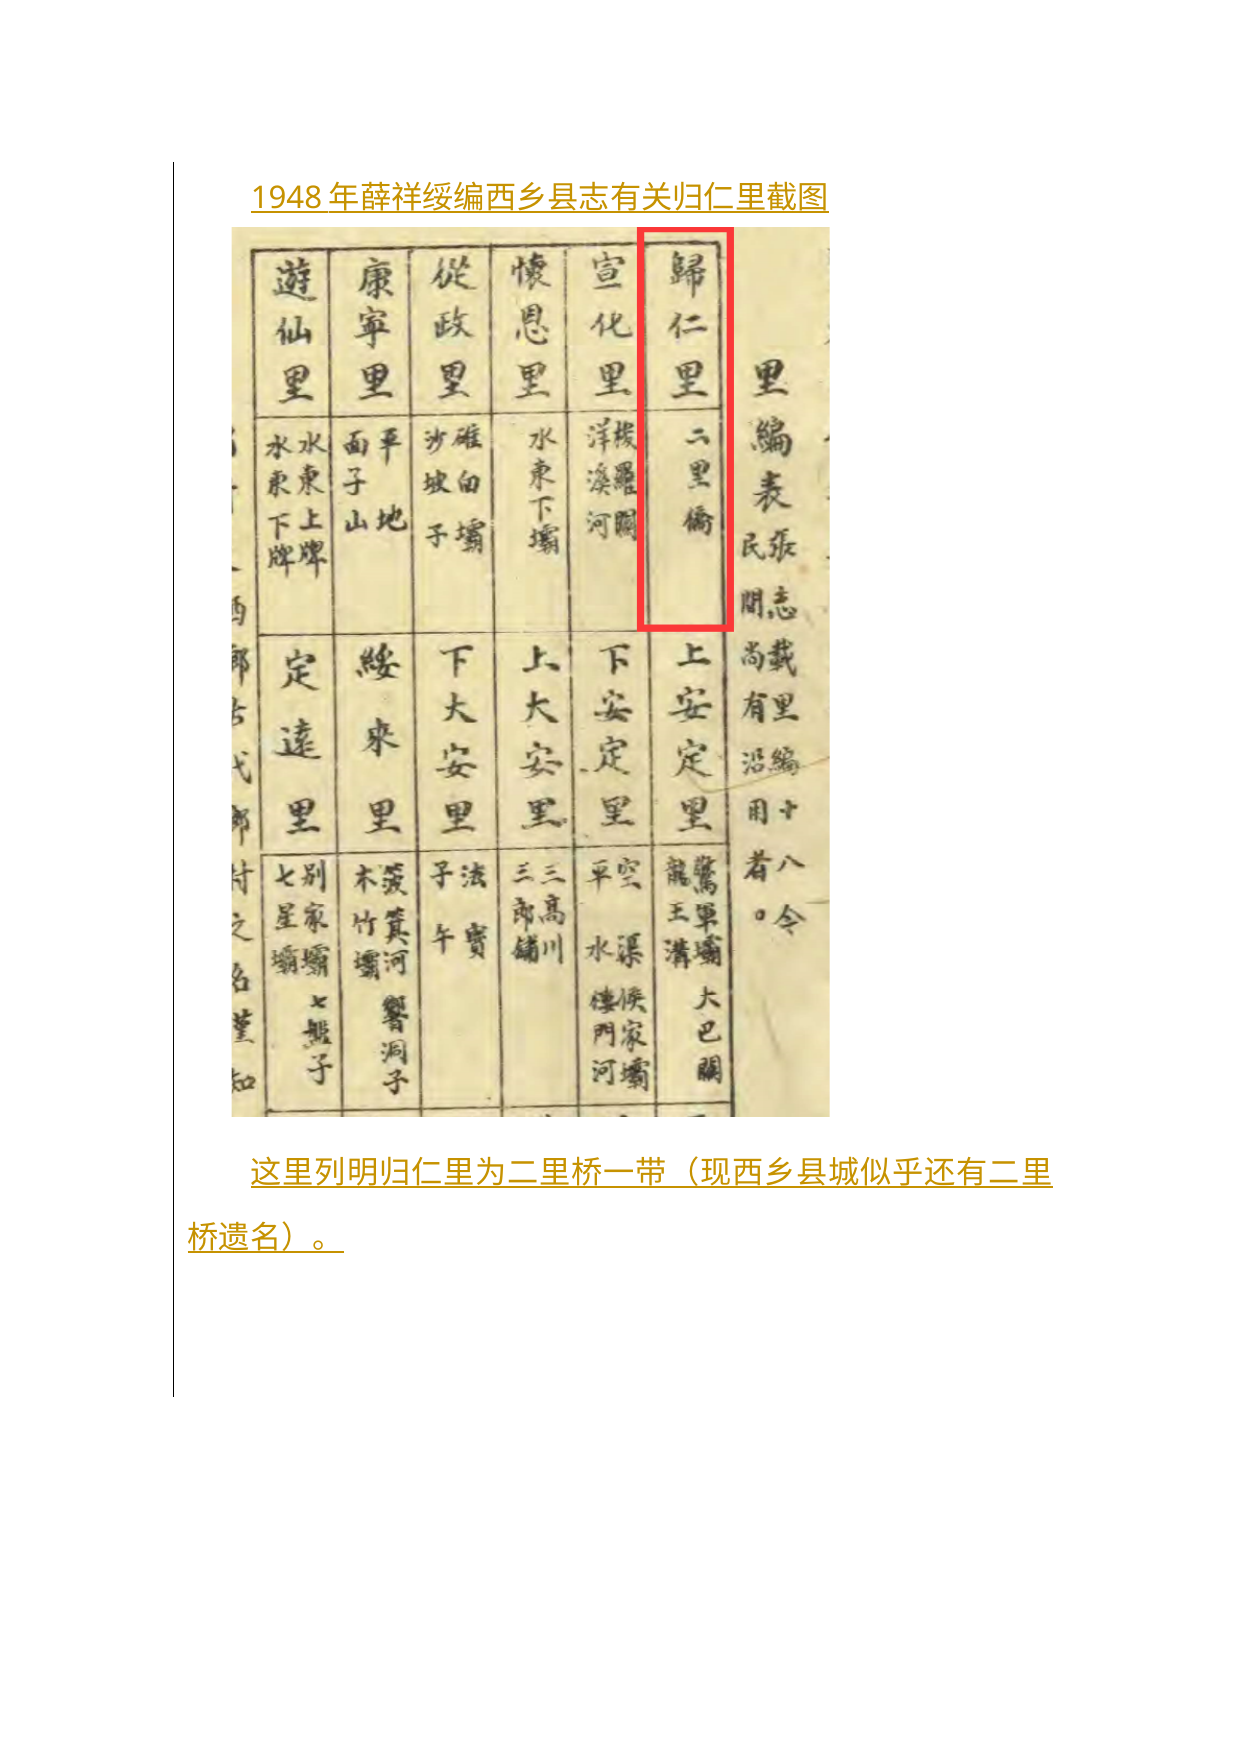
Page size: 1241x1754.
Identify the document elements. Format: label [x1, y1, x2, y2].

picture [231, 227, 830, 1117]
